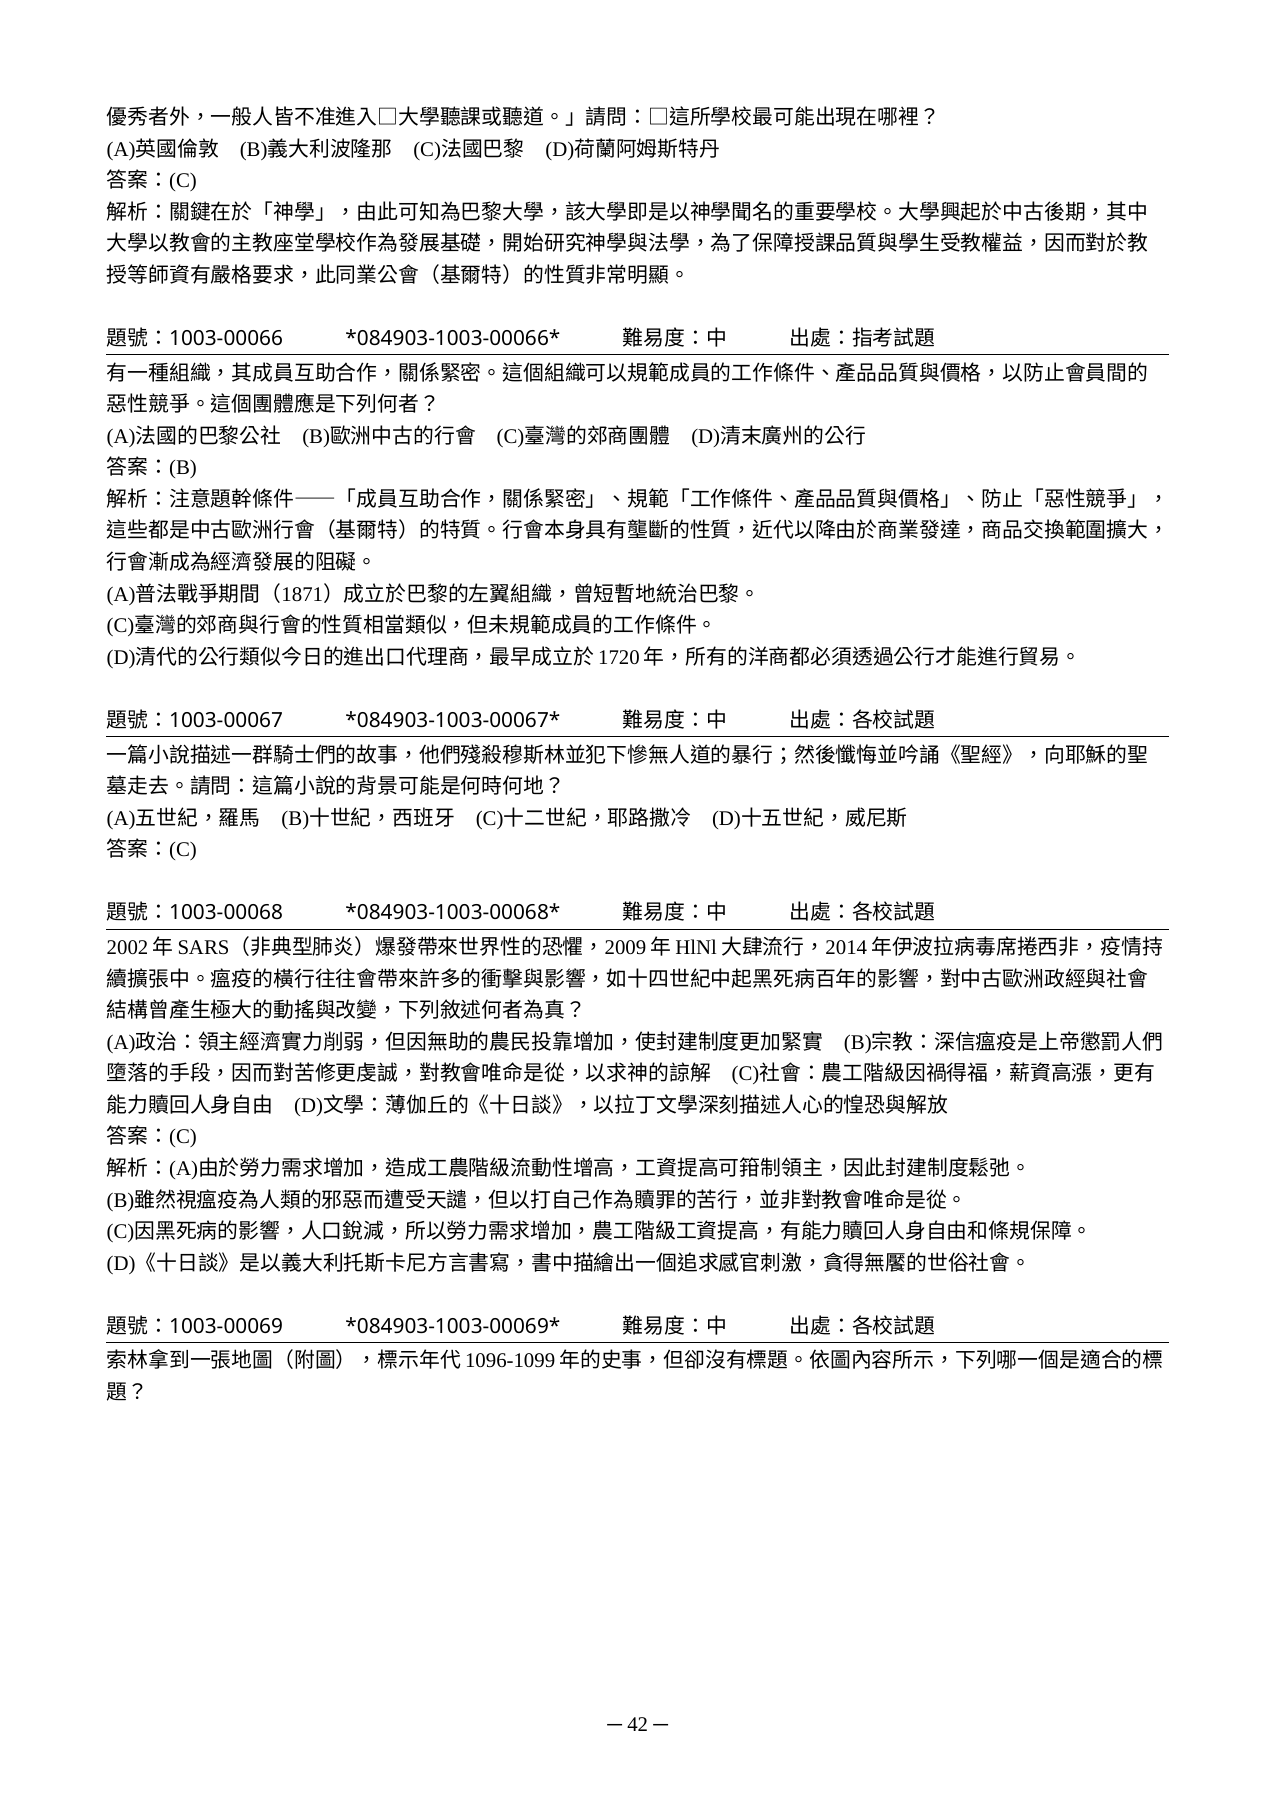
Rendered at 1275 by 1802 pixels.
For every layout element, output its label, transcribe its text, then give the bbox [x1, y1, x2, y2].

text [106, 1343, 1169, 1406]
text 題號：1003-00067 *084903-1003-00067* 難易度：中 出處：各校試題 [106, 702, 1169, 736]
text 題號：1003-00068 *084903-1003-00068* 難易度：中 出處：各校試題 [106, 895, 1169, 929]
text 解析：(A)由於勞力需求增加，造成工農階級流動性增高，工資提高可箝制領主，因此封建制度鬆弛。 (B)雖然視瘟疫為人類的邪惡而遭受天譴，但以打自己作為贖罪的苦行，並非對教會唯命是從。 (C)因黑死病的影響，人口銳減，所以勞力需求增加，農工階級工資提高，有能力贖回人身自由和條規保障。 (D)《十日談》是以義大利托斯卡尼方言書寫，書中描繪出一個追求感官刺激，貪得無饜的世俗社會。 [106, 1151, 1169, 1277]
text 題號：1003-00069 *084903-1003-00069* 難易度：中 出處：各校試題 [106, 1308, 1169, 1342]
text 2002年SARS（非典型肺炎）爆發帶來世界性的恐懼，2009年HlNl大肆流行，2014年伊波拉病毒席捲西非，疫情持續擴張中。瘟疫的橫行往往會帶來許多的衝擊與影響，如十四世紀中起黑死病百年的影響，對中古歐洲政經與社會結構曾產生極大的動搖與改變，下列敘述何者為真？ (A)政治：領主經濟實力削弱，但因無助的農民投靠增加，使封建制度更加緊實 (B)宗教：深信瘟疫是上帝懲罰人們墮落的手段，因而對苦修更虔誠，對教會唯命是從，以求神的諒解 (C)社會：農工階級因禍得福，薪資高漲，更有能力贖回人身自由 (D)文學：薄伽丘的《十日談》，以拉丁文學深刻描述人心的惶恐與解放 [106, 930, 1169, 1119]
text 有一種組織，其成員互助合作，關係緊密。這個組織可以規範成員的工作條件、產品品質與價格，以防止會員間的惡性競爭。這個團體應是下列何者？ (A)法國的巴黎公社 (B)歐洲中古的行會 (C)臺灣的郊商團體 (D)清末廣州的公行 [106, 355, 1169, 450]
text 答案：(C) [106, 1119, 1169, 1151]
text 答案：(C) [106, 163, 1169, 194]
text 解析：關鍵在於「神學」，由此可知為巴黎大學，該大學即是以神學聞名的重要學校。大學興起於中古後期，其中大學以教會的主教座堂學校作為發展基礎，開始研究神學與法學，為了保障授課品質與學生受教權益，因而對於教授等師資有嚴格要求，此同業公會（基爾特）的性質非常明顯。 [106, 194, 1169, 289]
text 答案：(C) [106, 832, 1169, 863]
text 題號：1003-00066 *084903-1003-00066* 難易度：中 出處：指考試題 [106, 321, 1169, 354]
text 答案：(B) [106, 450, 1169, 482]
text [106, 100, 1169, 163]
text 一篇小說描述一群騎士們的故事，他們殘殺穆斯林並犯下慘無人道的暴行；然後懺悔並吟誦《聖經》，向耶穌的聖墓走去。請問：這篇小說的背景可能是何時何地？ (A)五世紀，羅馬 (B)十世紀，西班牙 (C)十二世紀，耶路撒冷 (D)十五世紀，威尼斯 [106, 737, 1169, 832]
text 解析：注意題幹條件——「成員互助合作，關係緊密」、規範「工作條件、產品品質與價格」、防止「惡性競爭」，這些都是中古歐洲行會（基爾特）的特質。行會本身具有壟斷的性質，近代以降由於商業發達，商品交換範圍擴大，行會漸成為經濟發展的阻礙。 (A)普法戰爭期間（1871）成立於巴黎的左翼組織，曾短暫地統治巴黎。 (C)臺灣的郊商與行會的性質相當類似，但未規範成員的工作條件。 (D)清代的公行類似今日的進出口代理商，最早成立於1720年，所有的洋商都必須透過公行才能進行貿易。 [106, 482, 1169, 671]
